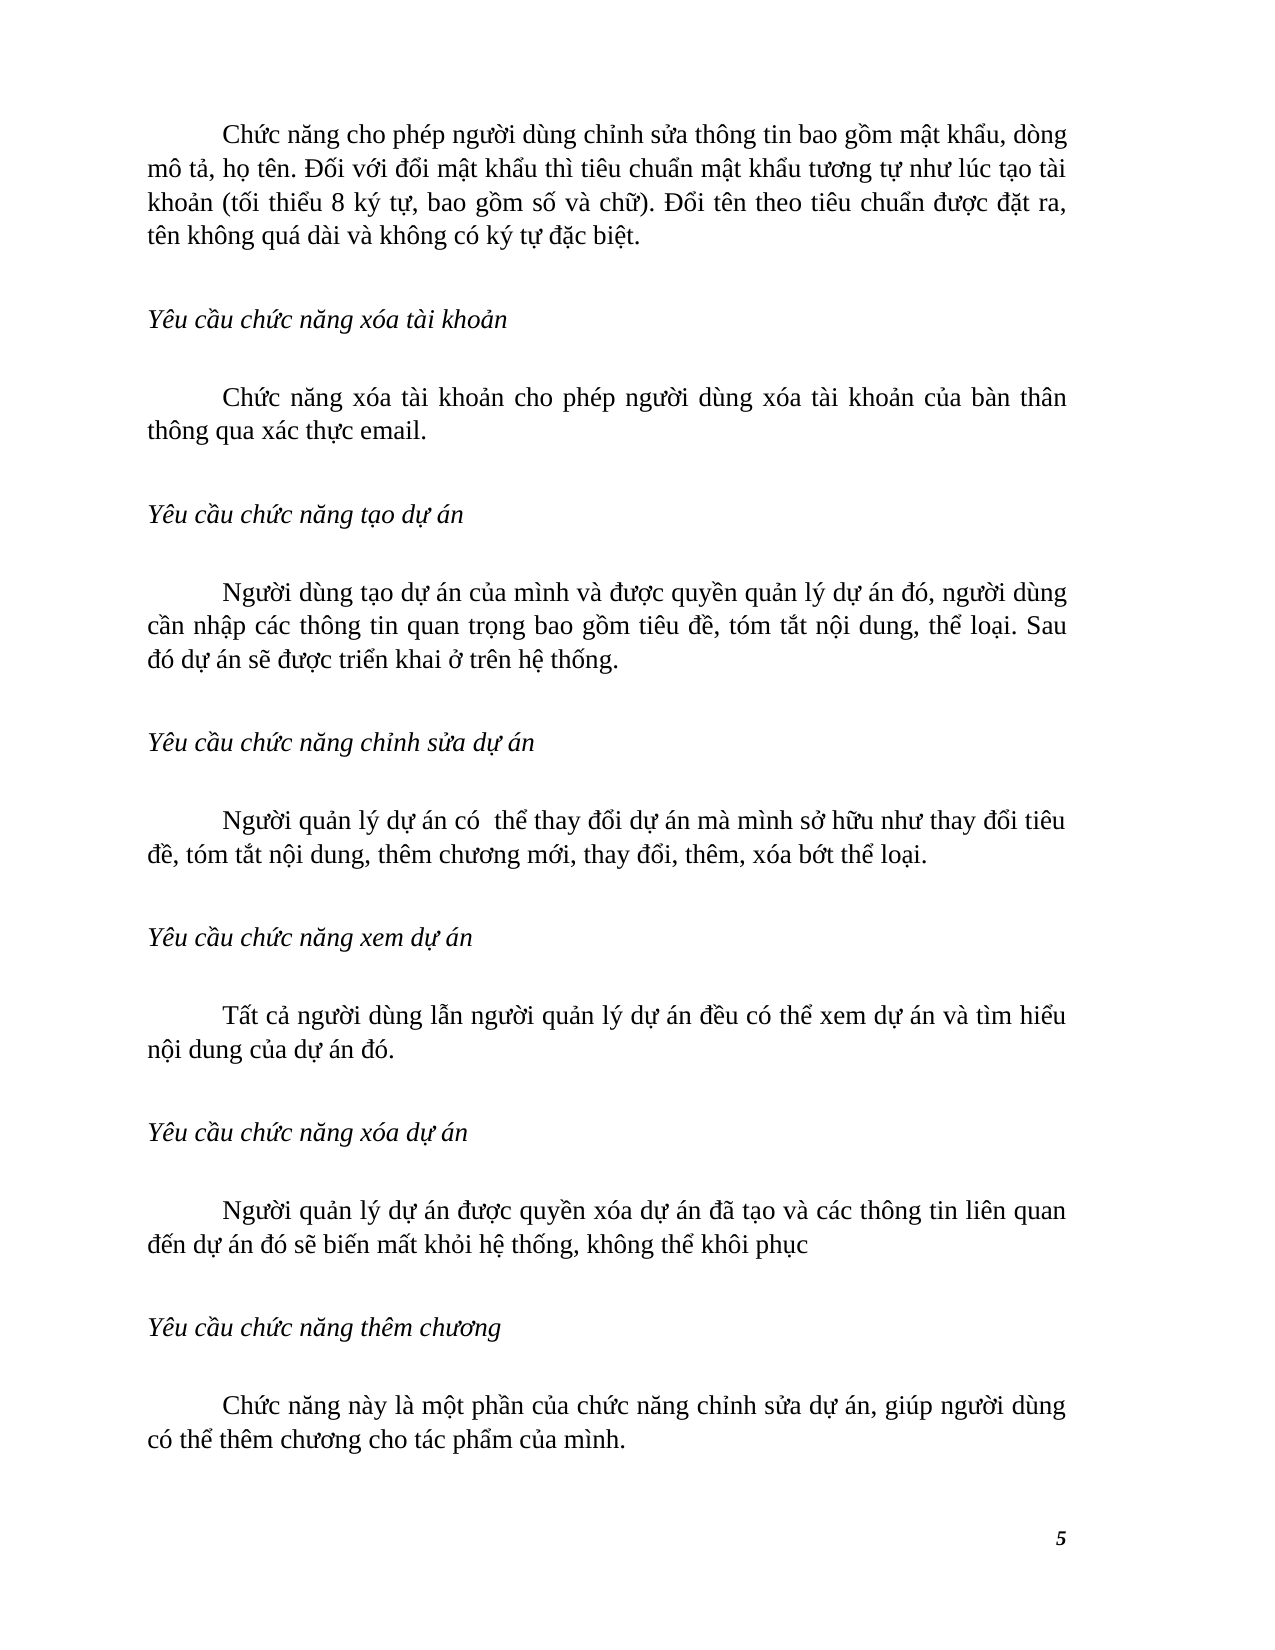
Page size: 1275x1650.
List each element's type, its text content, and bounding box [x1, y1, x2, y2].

text Tất cả người dùng lẫn người quản lý dự án đều có thể xem dự án và tìm hiểu nội dung của dự án đó. [147, 999, 1068, 1064]
text Chức năng cho phép người dùng chỉnh sửa thông tin bao gồm mật khẩu, dòng mô tả, họ tên. Đối với đổi mật khẩu thì tiêu chuẩn mật khẩu tương tự như lúc tạo tài khoản (tối thiểu 8 ký tự, bao gồm số và chữ). Đổi tên theo tiêu chuẩn được đặt ra, tên không quá dài và không có ký tự đặc biệt. [147, 118, 1068, 250]
text Người dùng tạo dự án của mình và được quyền quản lý dự án đó, người dùng cần nhập các thông tin quan trọng bao gồm tiêu đề, tóm tắt nội dung, thể loại. Sau đó dự án sẽ được triển khai ở trên hệ thống. [147, 576, 1068, 674]
subtitle Yêu cầu chức năng xóa tài khoản [147, 303, 1068, 334]
text Chức năng xóa tài khoản cho phép người dùng xóa tài khoản của bàn thân thông qua xác thực email. [147, 381, 1068, 445]
subtitle Yêu cầu chức năng xem dự án [147, 921, 1068, 952]
subtitle Yêu cầu chức năng thêm chương [147, 1311, 1068, 1342]
text Người quản lý dự án được quyền xóa dự án đã tạo và các thông tin liên quan đến dự án đó sẽ biến mất khỏi hệ thống, không thể khôi phục [147, 1194, 1068, 1259]
text Người quản lý dự án có thể thay đổi dự án mà mình sở hữu như thay đổi tiêu đề, tóm tắt nội dung, thêm chương mới, thay đổi, thêm, xóa bớt thể loại. [147, 804, 1068, 869]
subtitle Yêu cầu chức năng tạo dự án [147, 498, 1068, 529]
subtitle Yêu cầu chức năng chỉnh sửa dự án [147, 726, 1068, 757]
text Chức năng này là một phần của chức năng chỉnh sửa dự án, giúp người dùng có thể thêm chương cho tác phẩm của mình. [147, 1389, 1068, 1454]
subtitle Yêu cầu chức năng xóa dự án [147, 1116, 1068, 1147]
